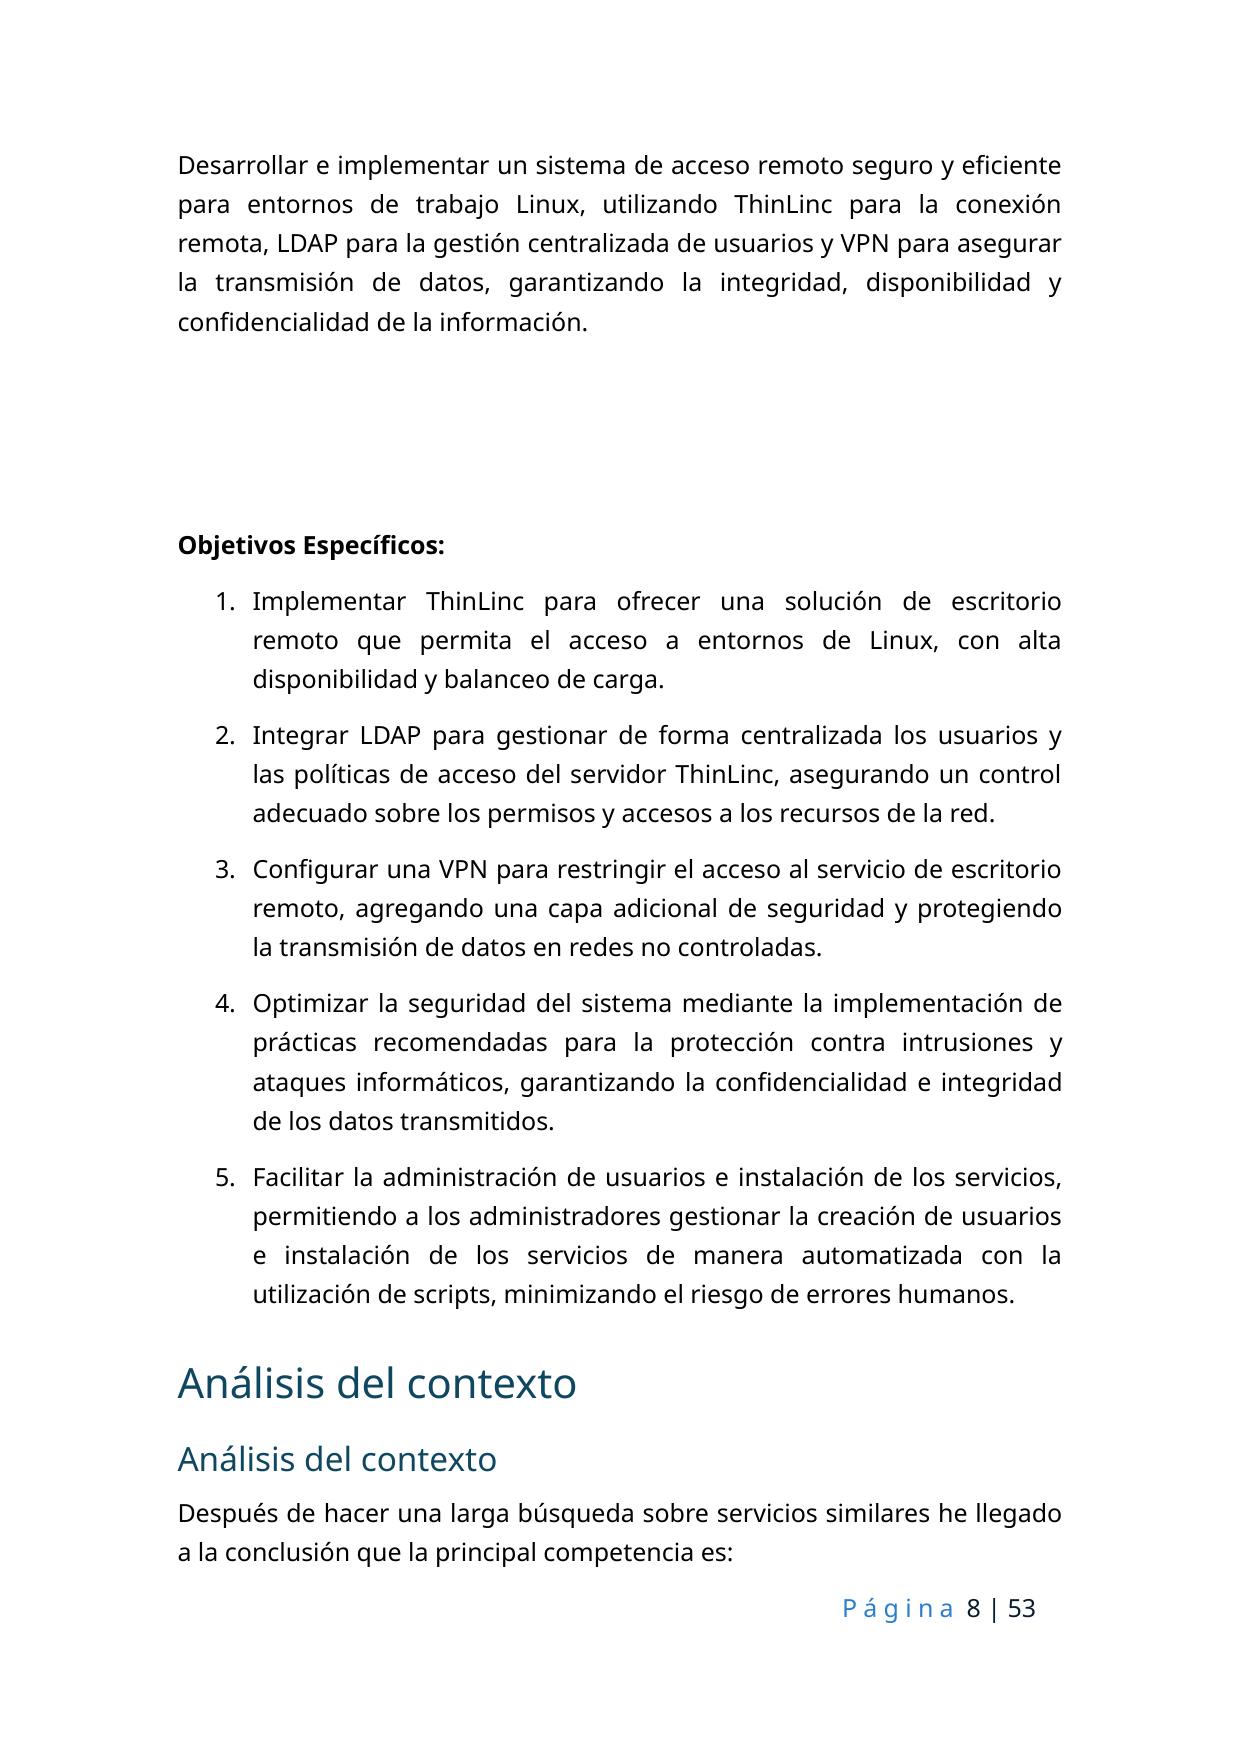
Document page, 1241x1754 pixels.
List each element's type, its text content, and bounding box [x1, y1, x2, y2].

subtitle Análisis del contexto [177, 1353, 1063, 1410]
list Configurar una VPN para restringir el acceso al servicio de escritorio remoto, agregando una capa adicional de seguridad y protegiendo la transmisión de datos en redes no controladas. [215, 852, 1063, 964]
text Desarrollar e implementar un sistema de acceso remoto seguro y eficiente para entornos de trabajo Linux, utilizando ThinLinc para la conexión remota, LDAP para la gestión centralizada de usuarios y VPN para asegurar la transmisión de datos, garantizando la integridad, disponibilidad y confidencialidad de la información. [177, 148, 1063, 338]
text Después de hacer una larga búsqueda sobre servicios similares he llegado a la conclusión que la principal competencia es: [177, 1496, 1063, 1569]
list Implementar ThinLinc para ofrecer una solución de escritorio remoto que permita el acceso a entornos de Linux, con alta disponibilidad y balanceo de carga. [215, 583, 1063, 696]
list Facilitar la administración de usuarios e instalación de los servicios, permitiendo a los administradores gestionar la creación de usuarios e instalación de los servicios de manera automatizada con la utilización de scripts, minimizando el riesgo de errores humanos. [215, 1159, 1063, 1311]
list Integrar LDAP para gestionar de forma centralizada los usuarios y las políticas de acceso del servidor ThinLinc, asegurando un control adecuado sobre los permisos y accesos a los recursos de la red. [215, 718, 1063, 830]
subtitle Análisis del contexto [177, 1435, 1063, 1481]
list Optimizar la seguridad del sistema mediante la implementación de prácticas recomendadas para la protección contra intrusiones y ataques informáticos, garantizando la confidencialidad e integridad de los datos transmitidos. [215, 986, 1063, 1137]
text Objetivos Específicos: [177, 528, 1063, 562]
